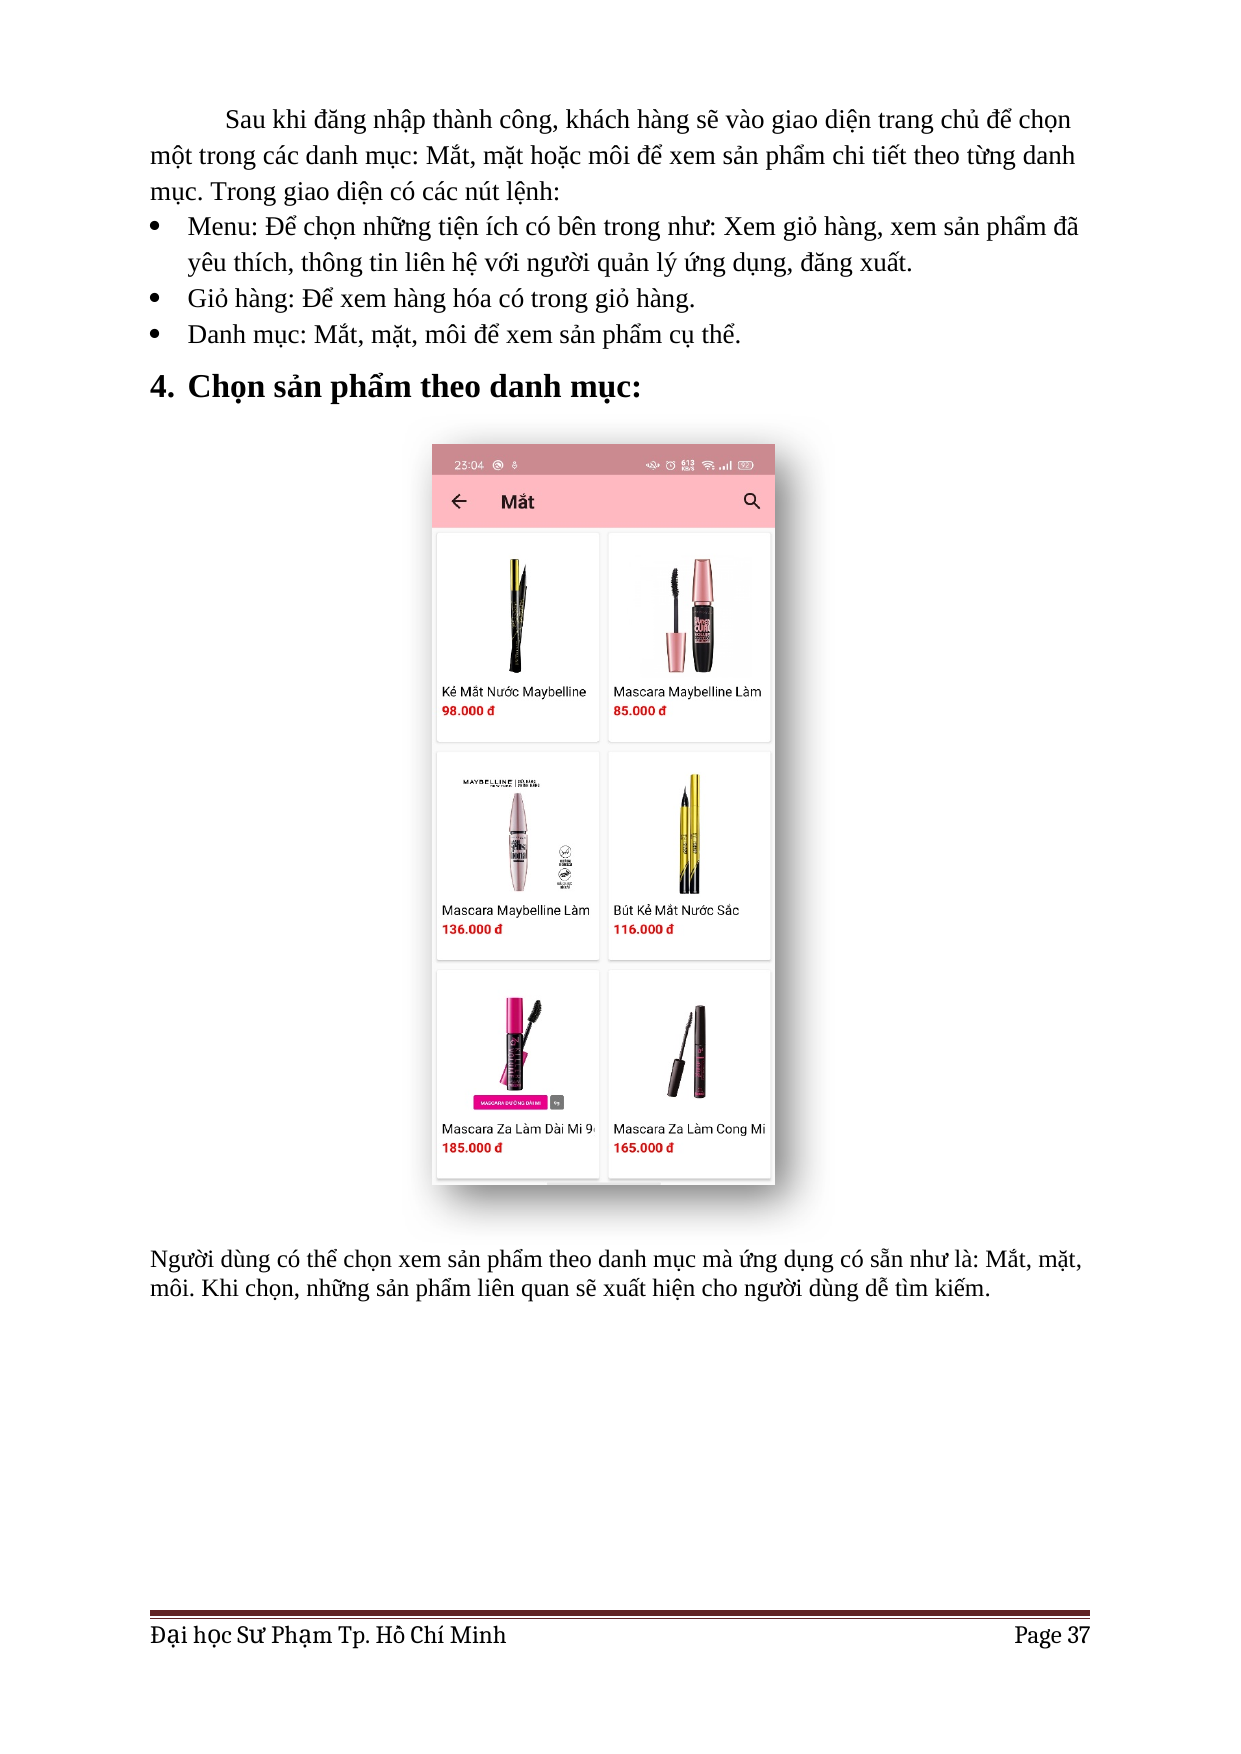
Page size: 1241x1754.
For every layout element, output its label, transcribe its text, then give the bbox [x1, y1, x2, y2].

subtitle Chọn sản phẩm theo danh mục: [150, 366, 1090, 404]
list Danh mục: Mắt, mặt, môi để xem sản phẩm cụ thể. [150, 318, 1090, 349]
list Sau khi đăng nhập thành công, khách hàng sẽ vào giao diện trang chủ để chọn một trong các danh mục: Mắt, mặt hoặc môi để xem sản phẩm chi tiết theo từng danh mục. Trong giao diện có các nút lệnh: [150, 103, 1090, 206]
list Giỏ hàng: Để xem hàng hóa có trong giỏ hàng. [150, 282, 1090, 313]
text Người dùng có thể chọn xem sản phẩm theo danh mục mà ứng dụng có sẵn như là: Mắt, mặt, môi. Khi chọn, những sản phẩm liên quan sẽ xuất hiện cho người dùng dễ tìm kiếm. [150, 1244, 1090, 1302]
picture [432, 444, 775, 1185]
list Menu: Để chọn những tiện ích có bên trong như: Xem giỏ hàng, xem sản phẩm đã yêu thích, thông tin liên hệ với người quản lý ứng dụng, đăng xuất. [150, 210, 1090, 277]
